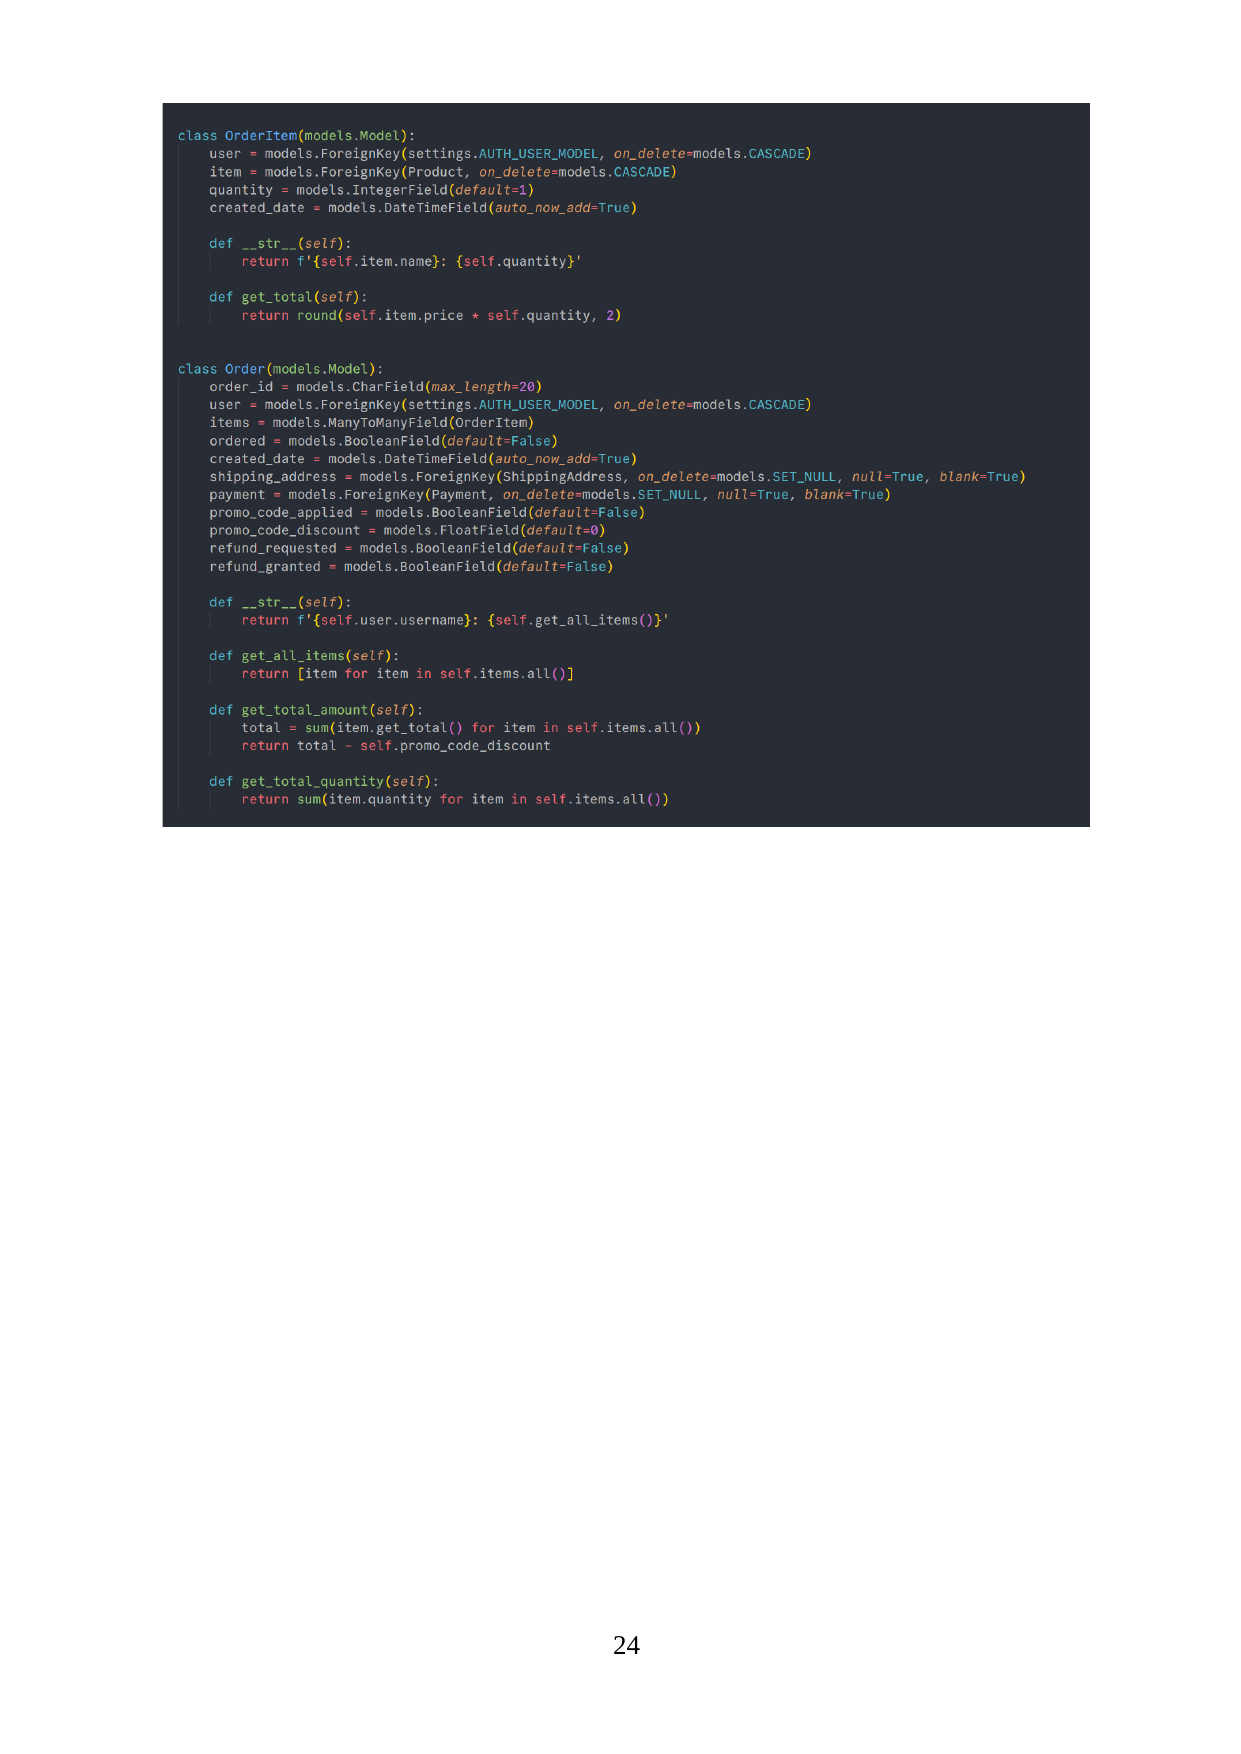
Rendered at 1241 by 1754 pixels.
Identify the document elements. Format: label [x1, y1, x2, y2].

picture [162, 103, 1090, 827]
